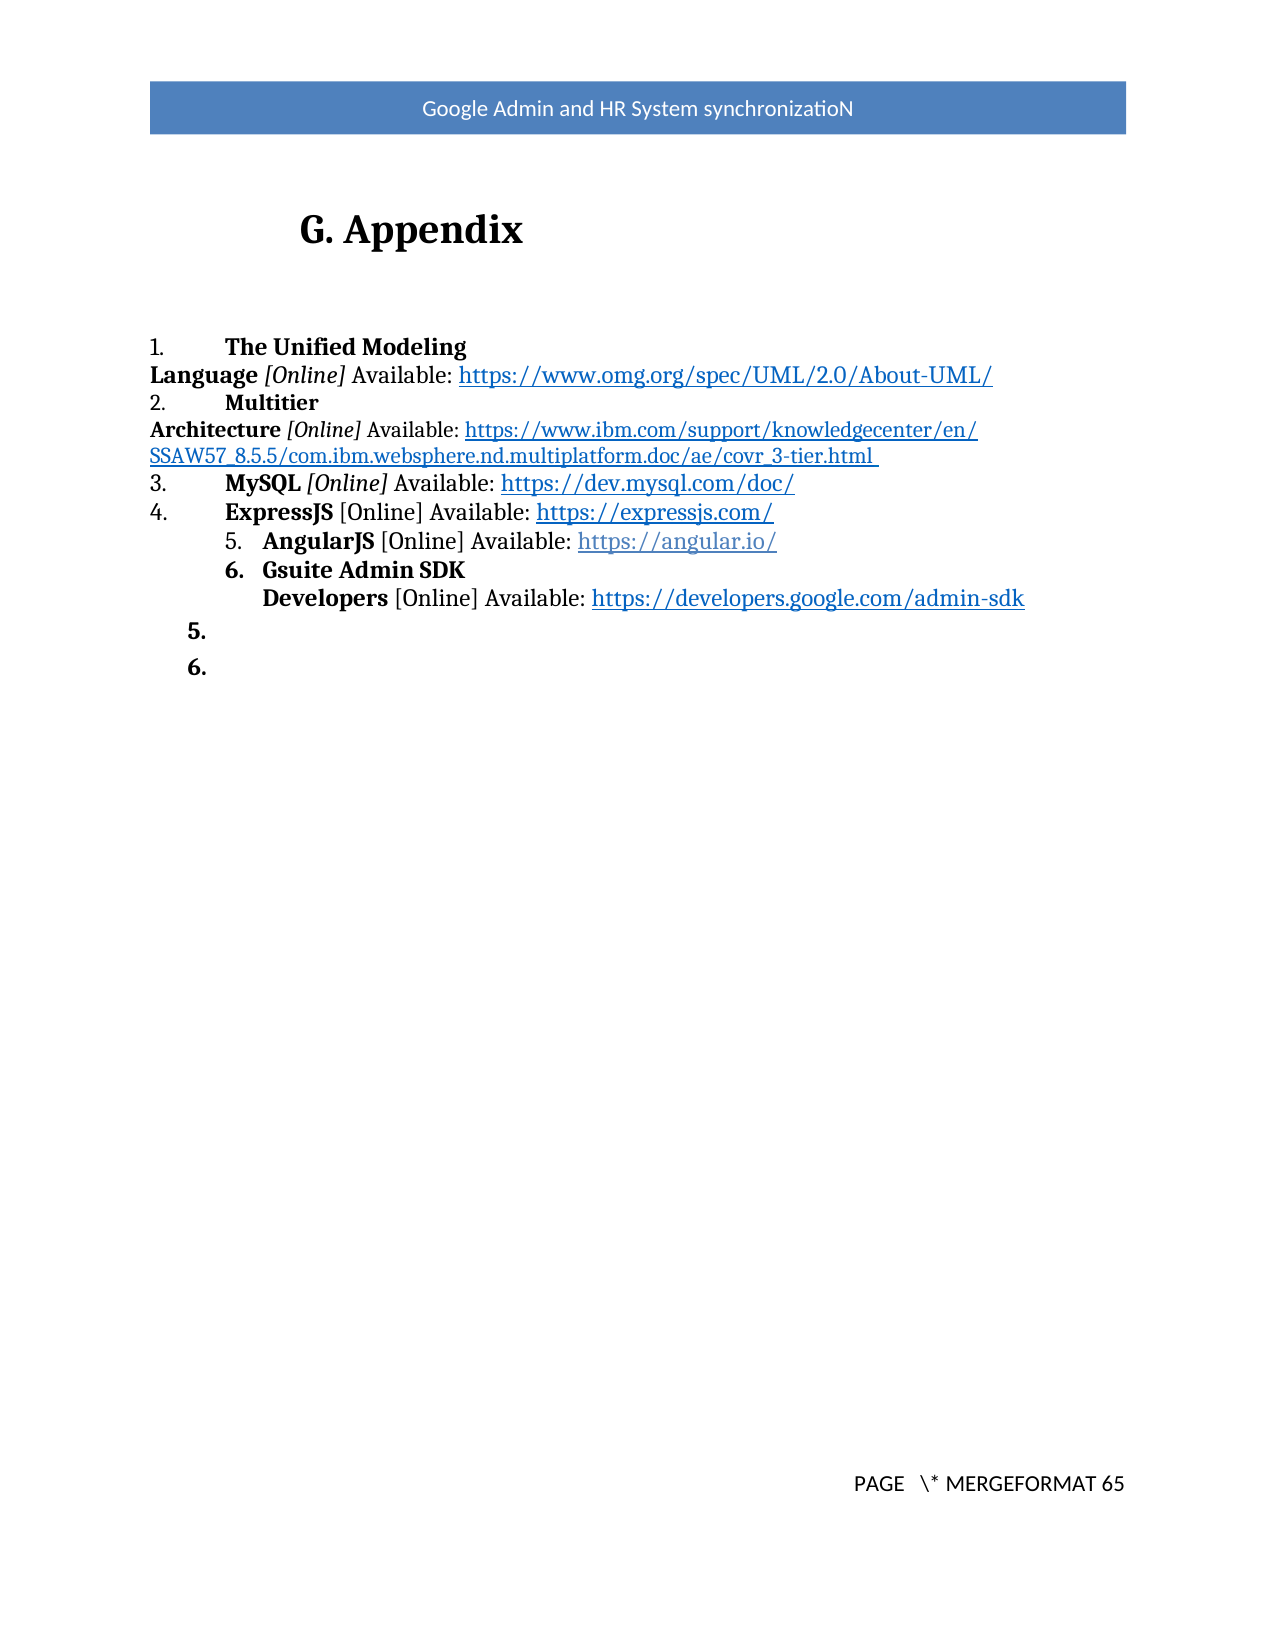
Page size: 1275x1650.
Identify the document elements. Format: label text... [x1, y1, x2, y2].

list AngularJS [Online] Available: https://angular.io/ [225, 527, 1125, 556]
list Gsuite Admin SDK Developers [Online] Available: https://developers.google.com/admin-sdk [225, 556, 1125, 613]
list MySQL [Online] Available: https://dev.mysql.com/doc/ [150, 469, 1125, 498]
list The Unified Modeling Language [Online] Available: https://www.omg.org/spec/UML/2.0/About-UML/ [150, 333, 1125, 390]
list Multitier Architecture [Online] Available: https://www.ibm.com/support/knowledgecenter/en/SSAW57_8.5.5/com.ibm.websphere.nd.multiplatform.doc/ae/covr_3-tier.html [150, 390, 1125, 469]
subtitle G. Appendix [187, 206, 1125, 254]
list ExpressJS [Online] Available: https://expressjs.com/ [150, 498, 1125, 527]
